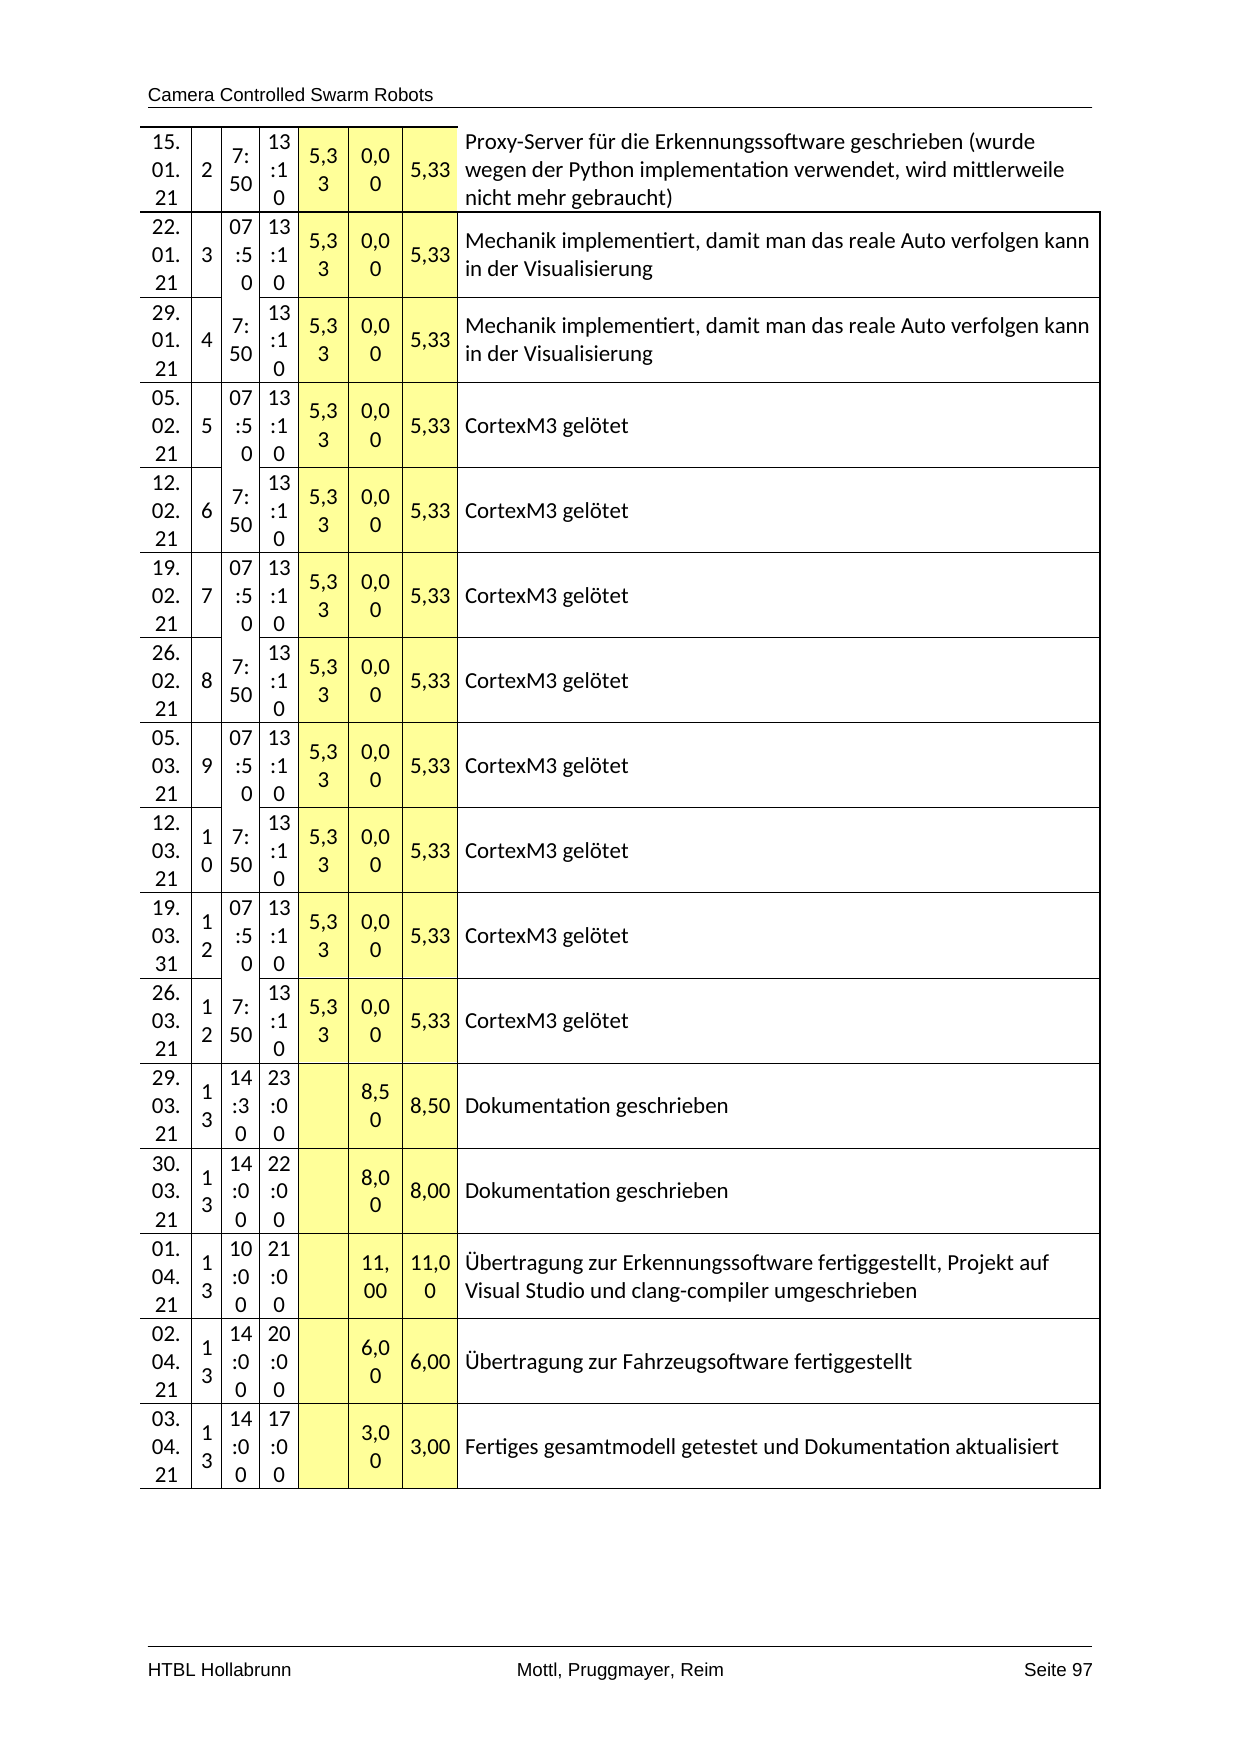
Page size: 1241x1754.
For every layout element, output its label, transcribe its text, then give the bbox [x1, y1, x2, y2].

table_cell 07:50 [222, 383, 259, 467]
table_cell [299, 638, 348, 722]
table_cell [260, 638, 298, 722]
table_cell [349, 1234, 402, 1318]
table_cell 3 [192, 213, 221, 297]
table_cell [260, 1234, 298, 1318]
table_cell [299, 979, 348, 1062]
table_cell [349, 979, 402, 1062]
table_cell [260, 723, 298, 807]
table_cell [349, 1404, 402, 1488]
table_cell 0,00 [349, 298, 402, 382]
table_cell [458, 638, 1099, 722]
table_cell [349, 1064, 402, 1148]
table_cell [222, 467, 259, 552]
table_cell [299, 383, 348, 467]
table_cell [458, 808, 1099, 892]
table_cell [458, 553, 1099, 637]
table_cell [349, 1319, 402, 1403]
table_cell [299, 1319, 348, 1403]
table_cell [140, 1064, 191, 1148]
table_cell 7:50 [222, 297, 259, 382]
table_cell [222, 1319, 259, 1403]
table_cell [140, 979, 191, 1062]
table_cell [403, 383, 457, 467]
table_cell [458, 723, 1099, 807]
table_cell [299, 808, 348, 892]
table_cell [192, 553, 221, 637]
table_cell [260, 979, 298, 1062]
table_cell 7:50 [222, 128, 259, 211]
table_cell 22.01.21 [140, 213, 191, 297]
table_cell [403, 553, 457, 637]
table_cell 5,33 [403, 128, 457, 211]
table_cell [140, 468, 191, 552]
table_cell 15.01.21 [140, 128, 191, 211]
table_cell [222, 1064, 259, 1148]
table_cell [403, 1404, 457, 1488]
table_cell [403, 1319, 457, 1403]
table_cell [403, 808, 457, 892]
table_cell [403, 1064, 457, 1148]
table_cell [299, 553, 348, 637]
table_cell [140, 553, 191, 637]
table_cell 5,33 [403, 298, 457, 382]
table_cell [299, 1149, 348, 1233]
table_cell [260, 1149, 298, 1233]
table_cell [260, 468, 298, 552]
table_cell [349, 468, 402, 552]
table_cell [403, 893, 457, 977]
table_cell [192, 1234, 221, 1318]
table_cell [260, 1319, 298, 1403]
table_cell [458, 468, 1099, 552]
table_cell Mechanik implementiert, damit man das reale Auto verfolgen kann in der Visualisierung [458, 213, 1099, 297]
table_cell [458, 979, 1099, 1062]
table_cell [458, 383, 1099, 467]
table_cell 0,00 [349, 213, 402, 297]
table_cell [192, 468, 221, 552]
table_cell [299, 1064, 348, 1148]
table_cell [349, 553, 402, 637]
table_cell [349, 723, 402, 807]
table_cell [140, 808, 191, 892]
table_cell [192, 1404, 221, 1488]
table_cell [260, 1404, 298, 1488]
table_cell 4 [192, 298, 221, 382]
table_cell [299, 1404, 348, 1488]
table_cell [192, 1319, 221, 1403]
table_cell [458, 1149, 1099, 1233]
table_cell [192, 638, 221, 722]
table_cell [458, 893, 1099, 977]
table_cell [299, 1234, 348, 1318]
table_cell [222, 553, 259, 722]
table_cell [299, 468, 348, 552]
table_cell 13:10 [260, 128, 298, 211]
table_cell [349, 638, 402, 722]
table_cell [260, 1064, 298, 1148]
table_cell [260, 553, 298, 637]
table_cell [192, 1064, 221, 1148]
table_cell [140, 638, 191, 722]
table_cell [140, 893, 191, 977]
table_cell Mechanik implementiert, damit man das reale Auto verfolgen kann in der Visualisierung [458, 298, 1099, 382]
table_cell 5 [192, 383, 221, 467]
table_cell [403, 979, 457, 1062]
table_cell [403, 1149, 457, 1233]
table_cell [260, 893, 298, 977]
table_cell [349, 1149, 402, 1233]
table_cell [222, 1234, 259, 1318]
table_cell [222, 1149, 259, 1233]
table_cell 5,33 [403, 213, 457, 297]
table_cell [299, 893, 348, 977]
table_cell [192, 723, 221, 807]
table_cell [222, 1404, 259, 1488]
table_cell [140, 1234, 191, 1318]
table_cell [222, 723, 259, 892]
table_cell 0,00 [349, 128, 402, 211]
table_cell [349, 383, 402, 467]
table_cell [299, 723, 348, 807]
table_cell 5,33 [299, 298, 348, 382]
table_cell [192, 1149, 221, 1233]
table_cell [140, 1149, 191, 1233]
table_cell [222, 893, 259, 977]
table_cell 13:10 [260, 298, 298, 382]
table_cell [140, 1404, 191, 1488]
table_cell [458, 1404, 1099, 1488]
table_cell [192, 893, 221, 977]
table_cell 13:10 [260, 213, 298, 297]
table_cell 5,33 [299, 128, 348, 211]
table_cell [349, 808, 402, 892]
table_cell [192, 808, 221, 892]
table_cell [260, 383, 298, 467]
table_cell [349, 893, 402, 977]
table_cell Proxy-Server für die Erkennungssoftware geschrieben (wurde wegen der Python implementation verwendet, wird mittlerweile nicht mehr gebraucht) [458, 126, 1100, 211]
table_cell 05.02.21 [140, 383, 191, 467]
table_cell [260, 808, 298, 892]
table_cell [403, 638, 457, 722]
table_cell 29.01.21 [140, 298, 191, 382]
table_cell 2 [192, 128, 221, 211]
table_cell 5,33 [299, 213, 348, 297]
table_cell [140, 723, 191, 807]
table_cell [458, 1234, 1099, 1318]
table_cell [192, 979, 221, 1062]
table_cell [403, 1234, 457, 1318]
table_cell 07:50 [222, 213, 259, 297]
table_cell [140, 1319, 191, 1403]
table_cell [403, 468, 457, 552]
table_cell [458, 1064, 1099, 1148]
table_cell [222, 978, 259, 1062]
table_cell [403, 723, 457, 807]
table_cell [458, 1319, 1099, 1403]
